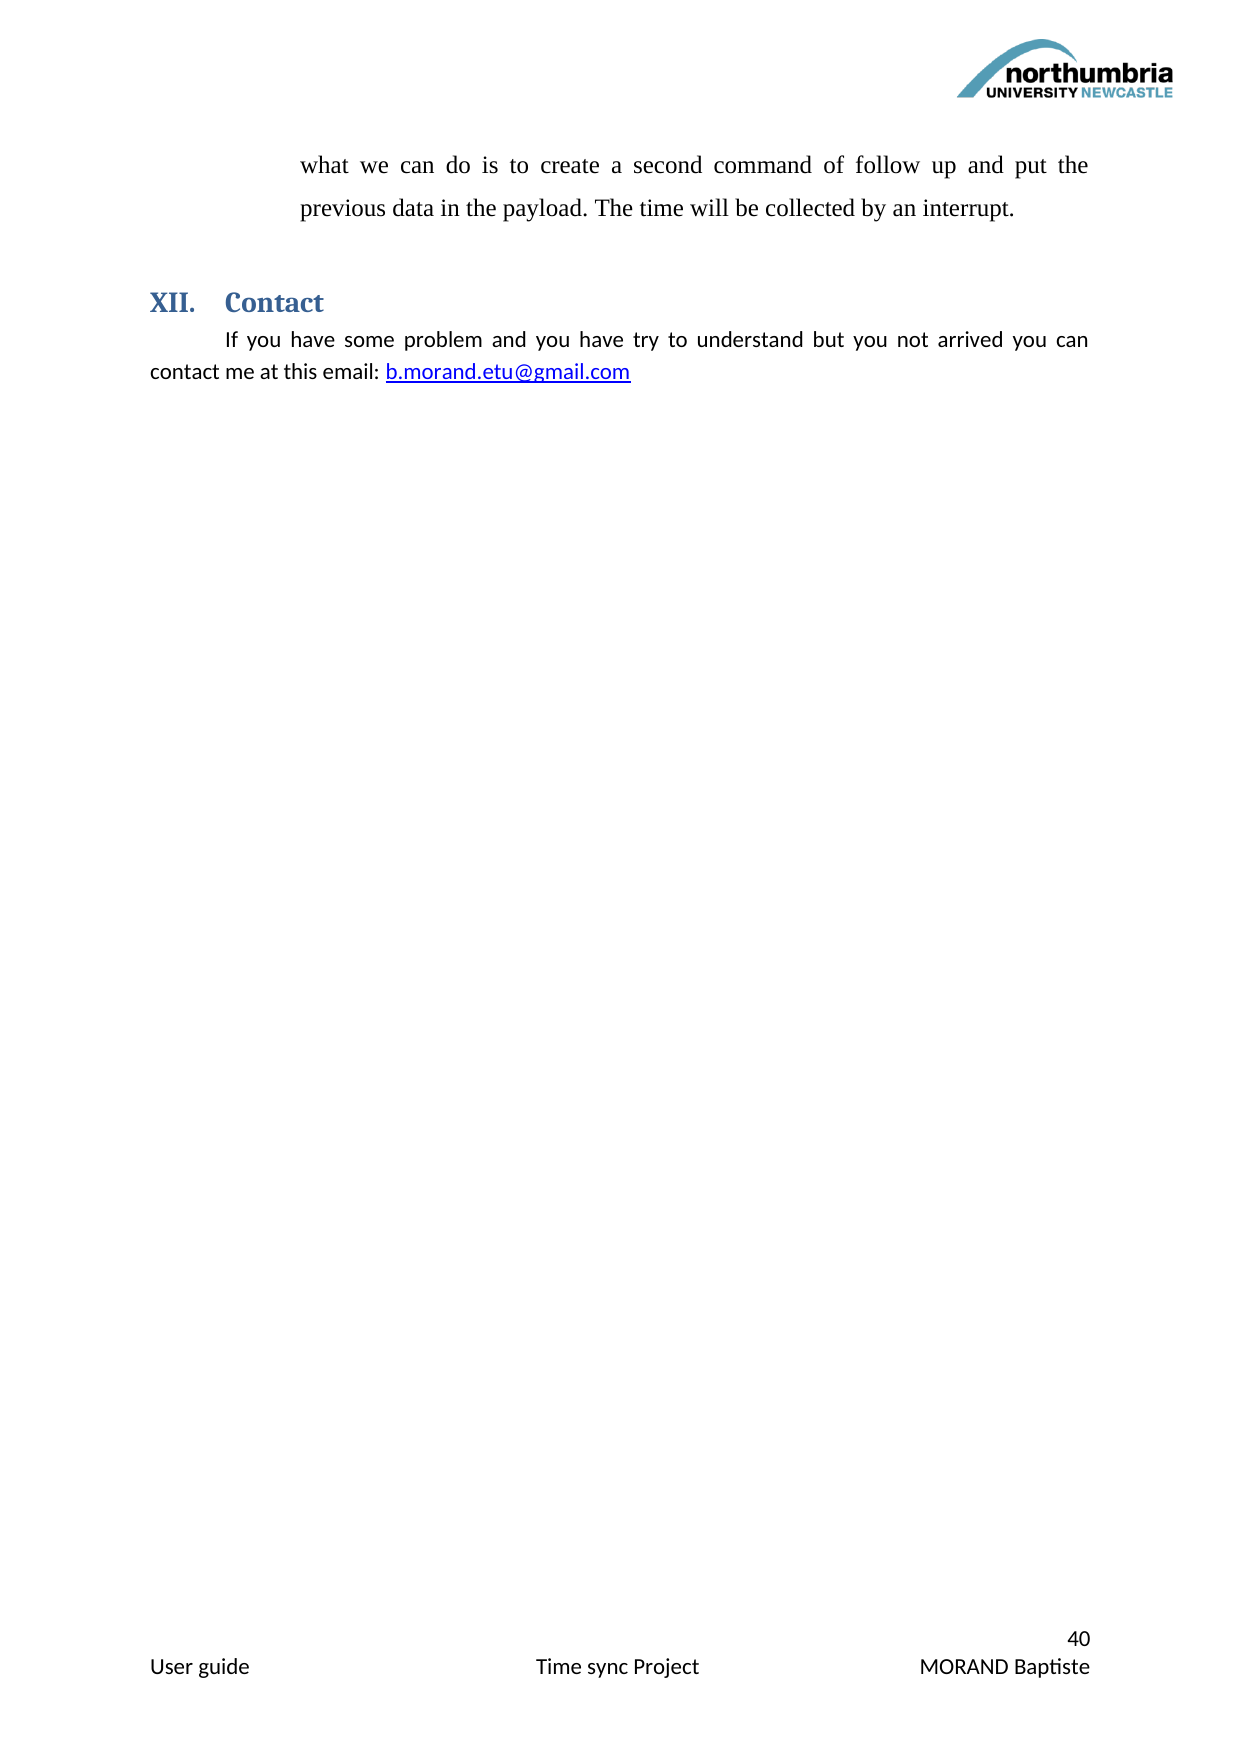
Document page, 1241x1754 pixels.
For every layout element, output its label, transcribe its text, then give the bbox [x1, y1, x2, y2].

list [262, 150, 1090, 222]
picture [956, 39, 1173, 98]
text If you have some problem and you have try to understand but you not arrived you can contact me at this email: b.morand.etu@gmail.com [150, 325, 1090, 385]
subtitle Contact [150, 286, 1090, 320]
